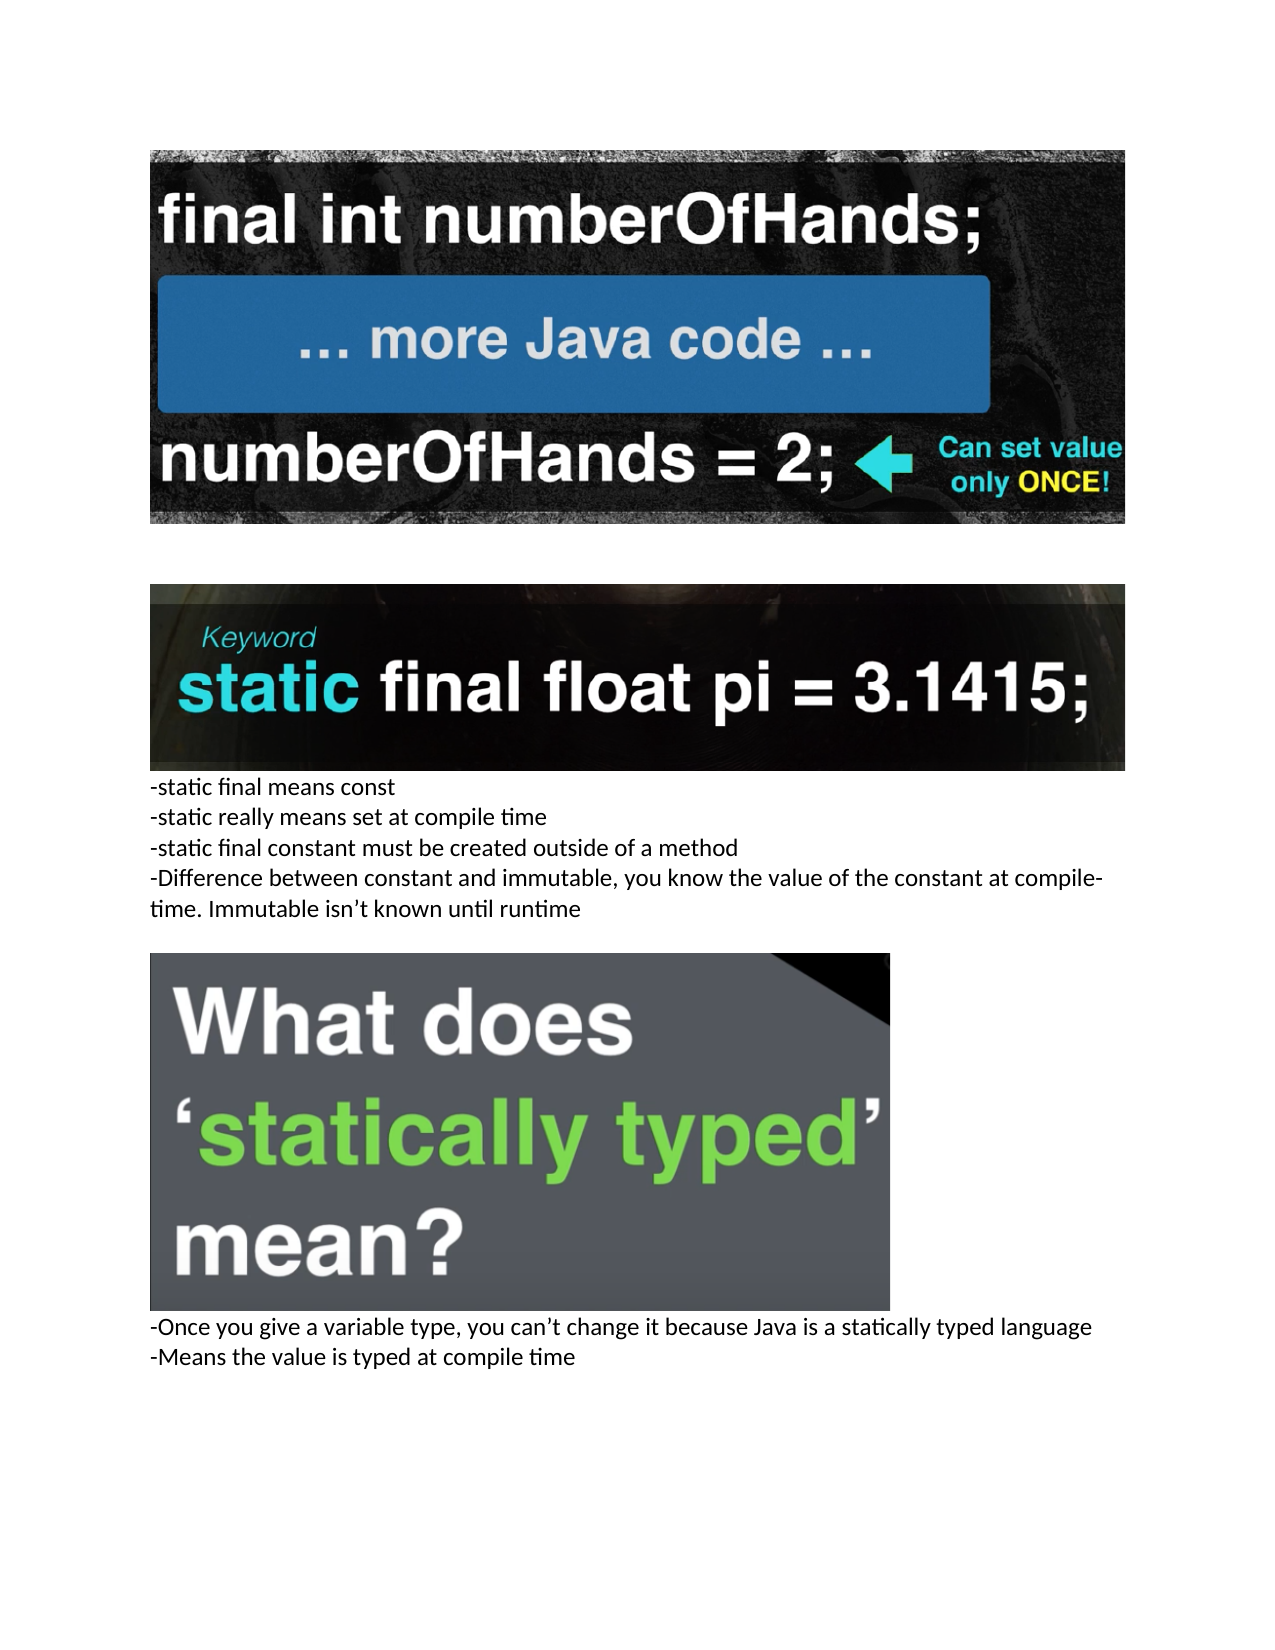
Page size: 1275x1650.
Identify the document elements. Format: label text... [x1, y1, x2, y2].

text -static really means set at compile time [150, 801, 1125, 832]
text -Difference between constant and immutable, you know the value of the constant at compile-time. Immutable isn’t known until runtime [150, 862, 1125, 923]
text -static final constant must be created outside of a method [150, 832, 1125, 862]
text -static final means const [150, 771, 1125, 801]
text -Means the value is typed at compile time [150, 1341, 1125, 1372]
picture [150, 953, 891, 1311]
text -Once you give a variable type, you can’t change it because Java is a statically typed language [150, 1311, 1125, 1341]
picture [150, 150, 1125, 524]
picture [150, 584, 1125, 771]
